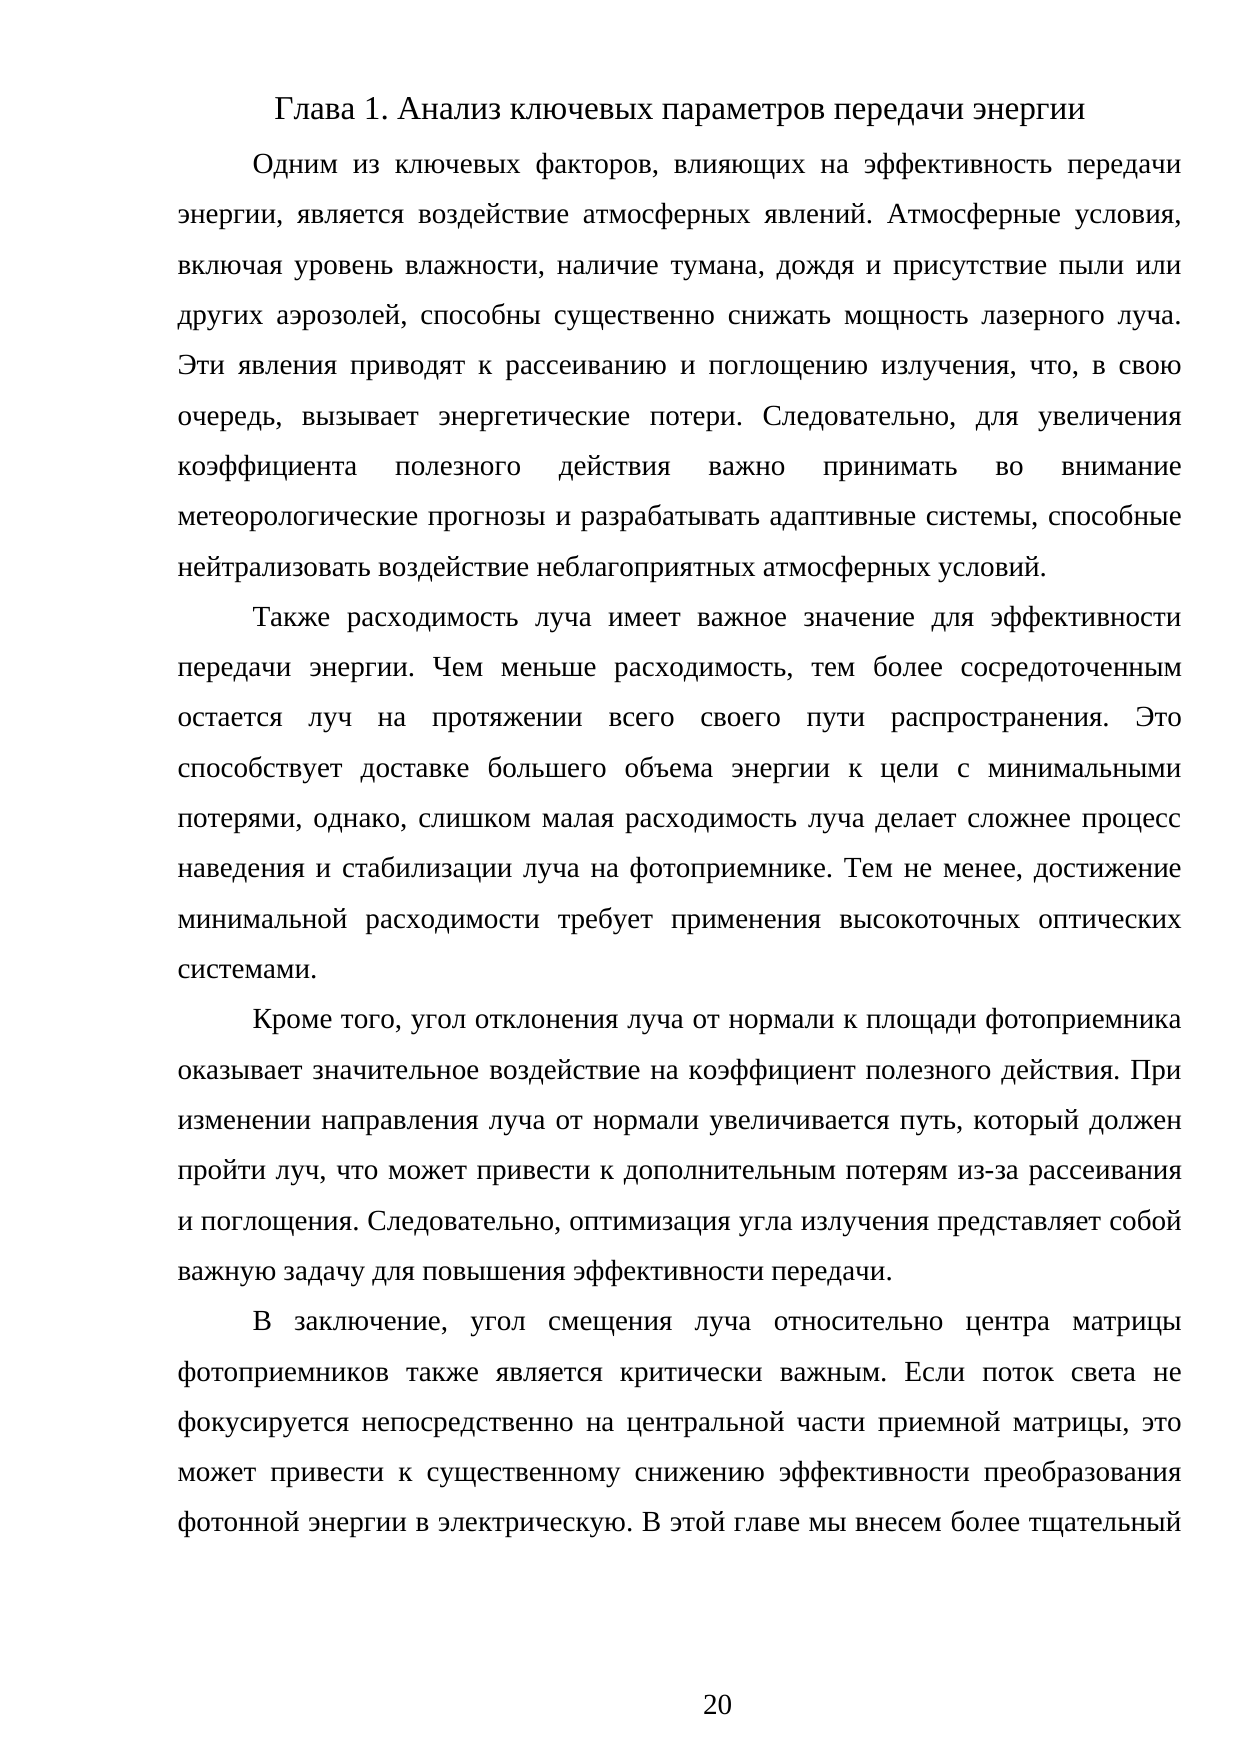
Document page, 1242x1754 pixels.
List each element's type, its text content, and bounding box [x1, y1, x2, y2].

text Также расходимость луча имеет важное значение для эффективности передачи энергии. Чем меньше расходимость, тем более сосредоточенным остается луч на протяжении всего своего пути распространения. Это способствует доставке большего объема энергии к цели с минимальными потерями, однако, слишком малая расходимость луча делает сложнее процесс наведения и стабилизации луча на фотоприемнике. Тем не менее, достижение минимальной расходимости требует применения высокоточных оптических системами. [177, 599, 1183, 985]
text Одним из ключевых факторов, влияющих на эффективность передачи энергии, является воздействие атмосферных явлений. Атмосферные условия, включая уровень влажности, наличие тумана, дождя и присутствие пыли или других аэрозолей, способны существенно снижать мощность лазерного луча. Эти явления приводят к рассеиванию и поглощению излучения, что, в свою очередь, вызывает энергетические потери. Следовательно, для увеличения коэффициента полезного действия важно принимать во внимание метеорологические прогнозы и разрабатывать адаптивные системы, способные нейтрализовать воздействие неблагоприятных атмосферных условий. [177, 146, 1183, 582]
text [177, 1303, 1183, 1538]
text Кроме того, угол отклонения луча от нормали к площади фотоприемника оказывает значительное воздействие на коэффициент полезного действия. При изменении направления луча от нормали увеличивается путь, который должен пройти луч, что может привести к дополнительным потерям из-за рассеивания и поглощения. Следовательно, оптимизация угла излучения представляет собой важную задачу для повышения эффективности передачи. [177, 1001, 1183, 1287]
subtitle Глава 1. Анализ ключевых параметров передачи энергии [177, 89, 1183, 127]
